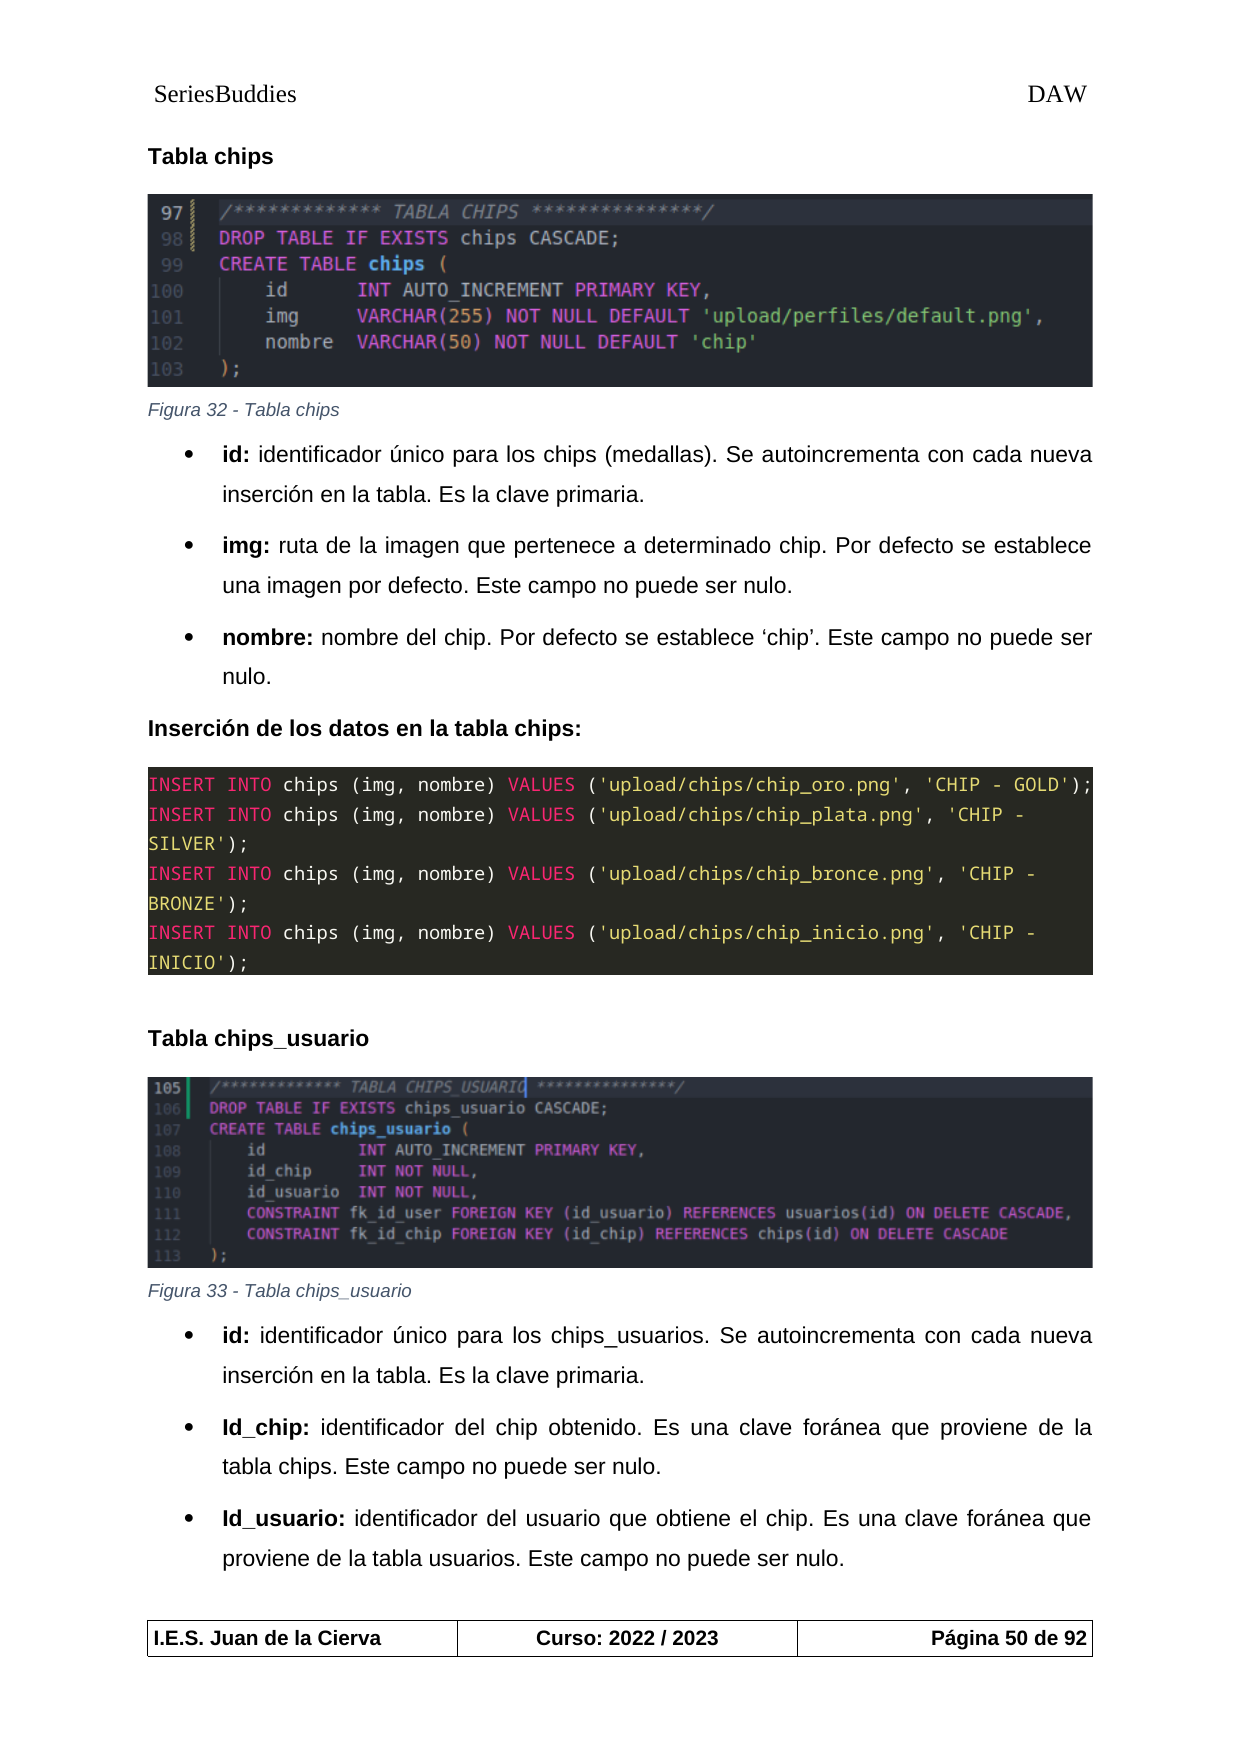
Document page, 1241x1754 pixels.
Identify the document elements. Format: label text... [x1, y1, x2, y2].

list img: ruta de la imagen que pertenece a determinado chip. Por defecto se establece una imagen por defecto. Este campo no puede ser nulo. [185, 532, 1093, 598]
text INSERT INTO chips (img, nombre) VALUES ('upload/chips/chip_bronce.png', 'CHIP - BRONZE'); [148, 856, 1093, 916]
text Tabla chips_usuario [148, 1025, 1093, 1052]
text Tabla chips [148, 143, 1093, 169]
text INSERT INTO chips (img, nombre) VALUES ('upload/chips/chip_plata.png', 'CHIP - SILVER'); [148, 797, 1093, 856]
list id: identificador único para los chips (medallas). Se autoincrementa con cada nueva inserción en la tabla. Es la clave primaria. [185, 441, 1093, 507]
list Id_usuario: identificador del usuario que obtiene el chip. Es una clave foránea que proviene de la tabla usuarios. Este campo no puede ser nulo. [185, 1505, 1093, 1571]
list Id_chip: identificador del chip obtenido. Es una clave foránea que proviene de la tabla chips. Este campo no puede ser nulo. [185, 1414, 1093, 1479]
text INSERT INTO chips (img, nombre) VALUES ('upload/chips/chip_inicio.png', 'CHIP - INICIO'); [148, 916, 1093, 975]
list id: identificador único para los chips_usuarios. Se autoincrementa con cada nueva inserción en la tabla. Es la clave primaria. [185, 1322, 1093, 1388]
list nombre: nombre del chip. Por defecto se establece ‘chip’. Este campo no puede ser nulo. [185, 624, 1093, 690]
text Inserción de los datos en la tabla chips: [148, 715, 1093, 742]
text INSERT INTO chips (img, nombre) VALUES ('upload/chips/chip_oro.png', 'CHIP - GOLD'); [148, 767, 1093, 797]
picture [147, 194, 1093, 387]
picture [147, 1077, 1093, 1268]
